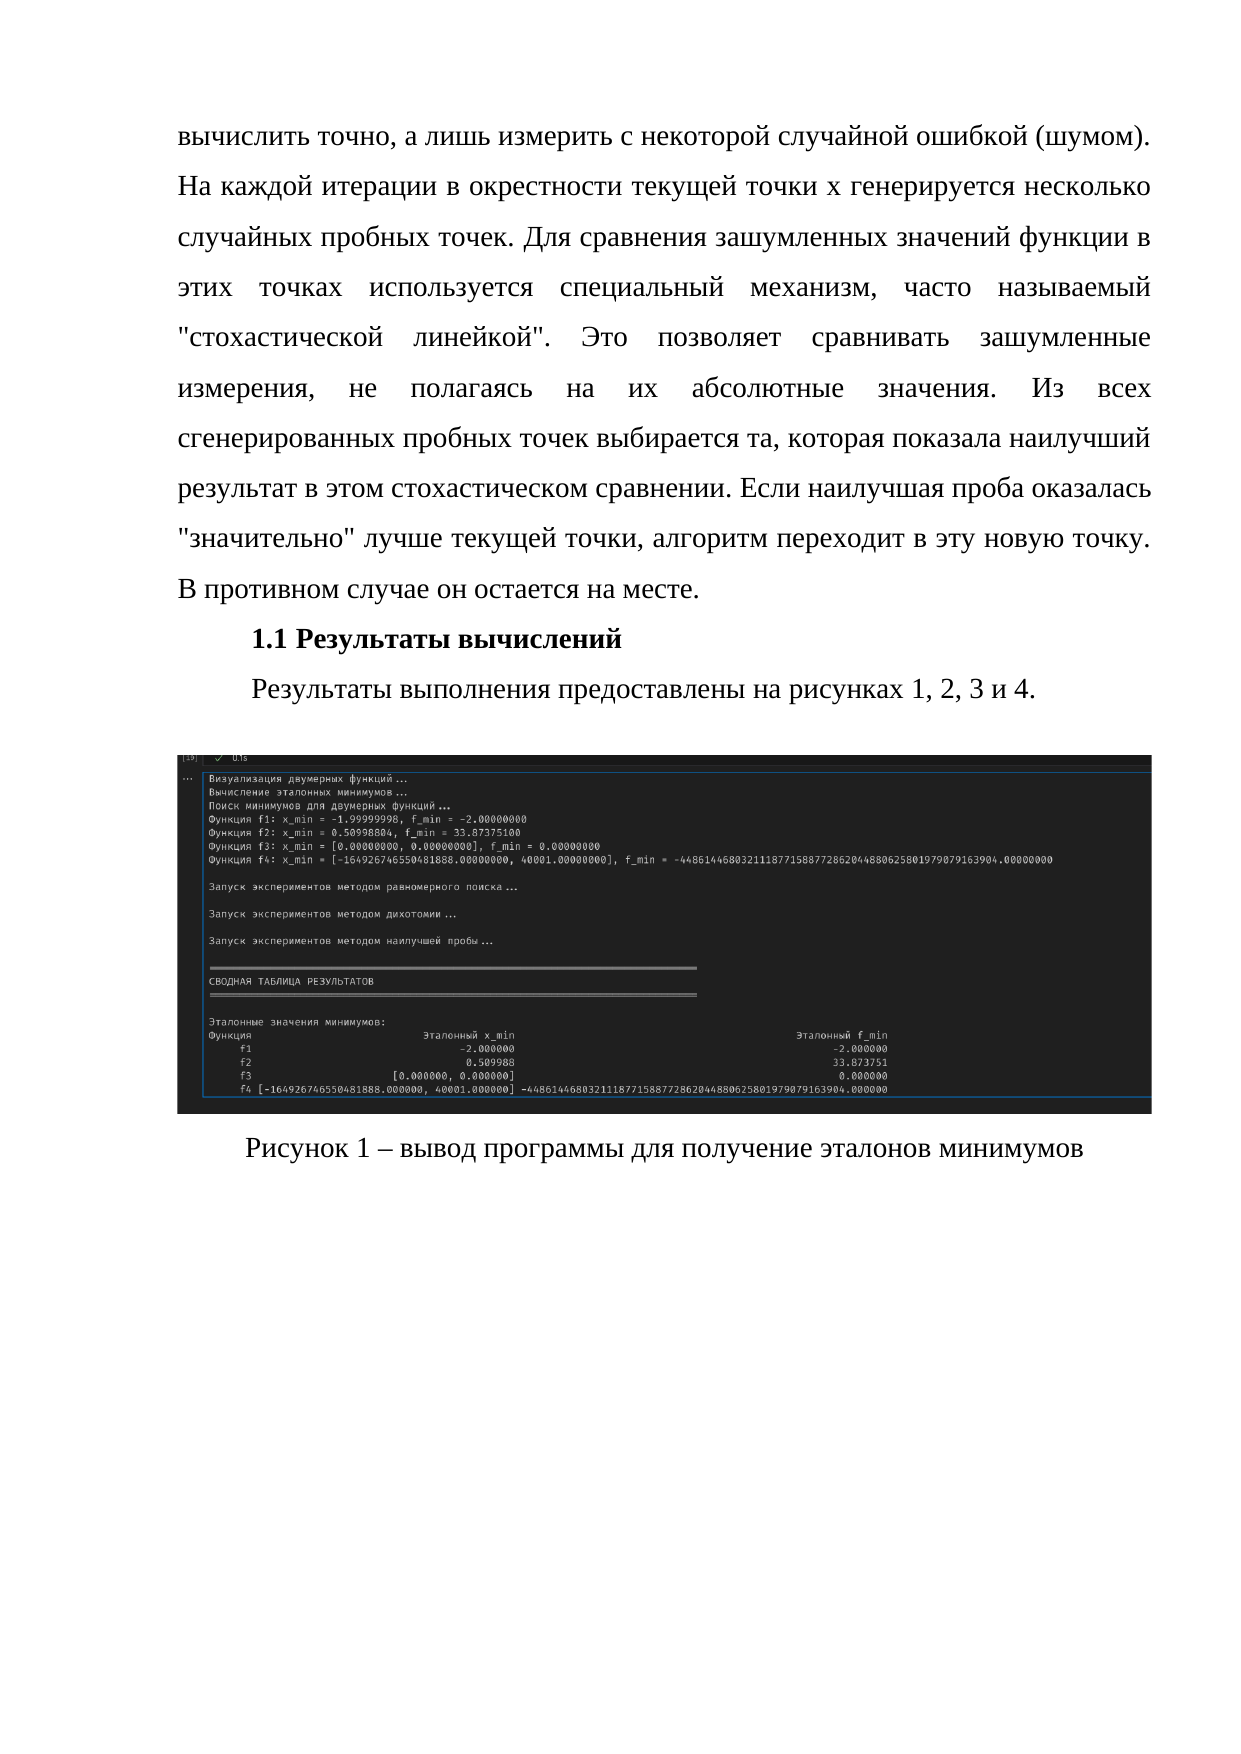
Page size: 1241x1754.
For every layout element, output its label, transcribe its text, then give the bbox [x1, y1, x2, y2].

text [177, 118, 1152, 604]
picture [177, 755, 1152, 1114]
text Рисунок 1 – вывод программы для получение эталонов минимумов [177, 1130, 1152, 1164]
list Результаты вычислений [251, 621, 1152, 655]
text Результаты выполнения предоставлены на рисунках 1, 2, 3 и 4. [177, 672, 1152, 705]
